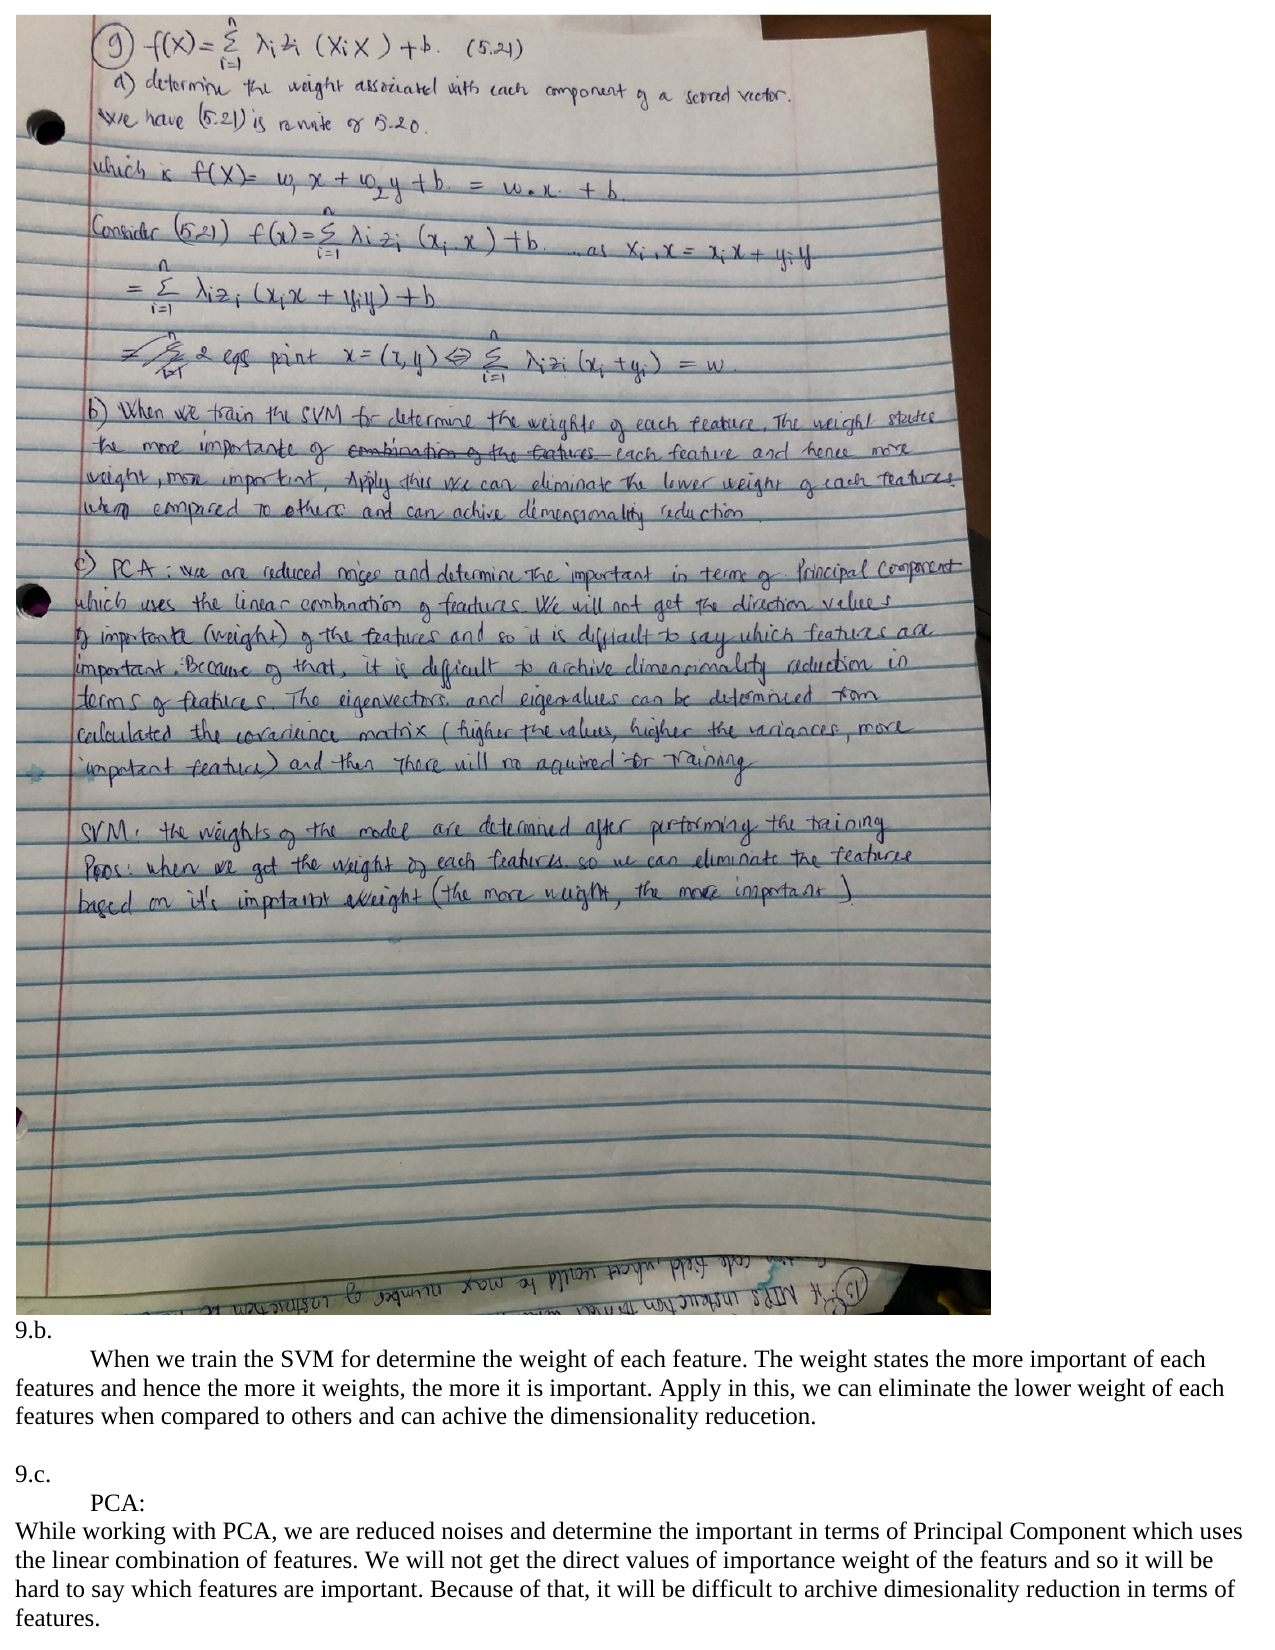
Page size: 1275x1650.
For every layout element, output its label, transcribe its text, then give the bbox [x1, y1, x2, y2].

picture [17, 16, 991, 1313]
text While working with PCA, we are reduced noises and determine the important in terms of Principal Component which uses the linear combination of features. We will not get the direct values of importance weight of the featurs and so it will be hard to say which features are important. Because of that, it will be difficult to archive dimesionality reduction in terms of features. [15, 1516, 1260, 1631]
text When we train the SVM for determine the weight of each feature. The weight states the more important of each features and hence the more it weights, the more it is important. Apply in this, we can eliminate the lower weight of each features when compared to others and can achive the dimensionality reducetion. [15, 1344, 1260, 1430]
text 9.b. [15, 1315, 1260, 1344]
text PCA: [15, 1488, 1260, 1516]
text 9.c. [15, 1459, 1260, 1488]
